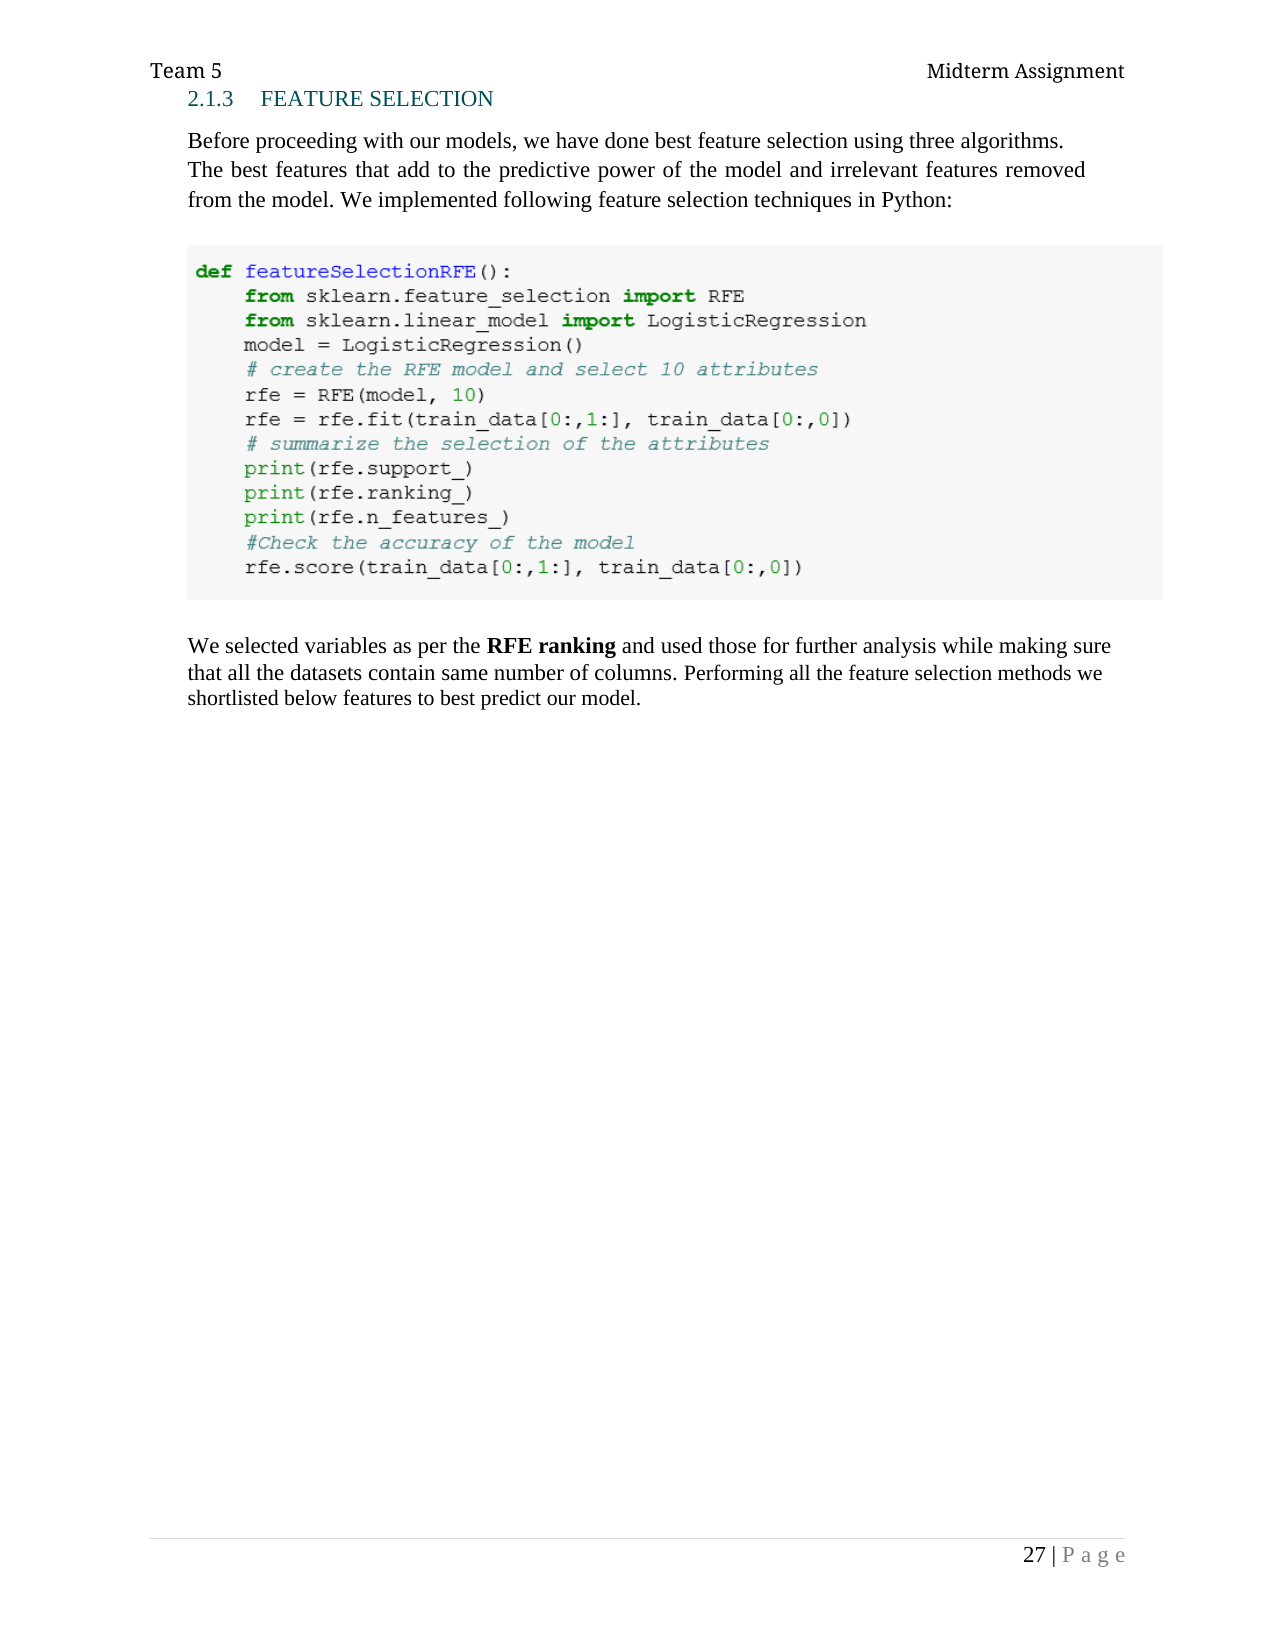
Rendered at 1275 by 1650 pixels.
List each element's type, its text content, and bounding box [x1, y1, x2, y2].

text 2.1.3 FEATURE SELECTION [187, 85, 1125, 111]
text Before proceeding with our models, we have done best feature selection using three algorithms. [187, 127, 1087, 153]
text We selected variables as per the RFE ranking and used those for further analysis while making sure that all the datasets contain same number of columns. Performing all the feature selection methods we shortlisted below features to best predict our model. [187, 633, 1125, 711]
picture [187, 245, 1163, 600]
text The best features that add to the predictive power of the model and irrelevant features removed from the model. We implemented following feature selection techniques in Python: [187, 156, 1087, 212]
